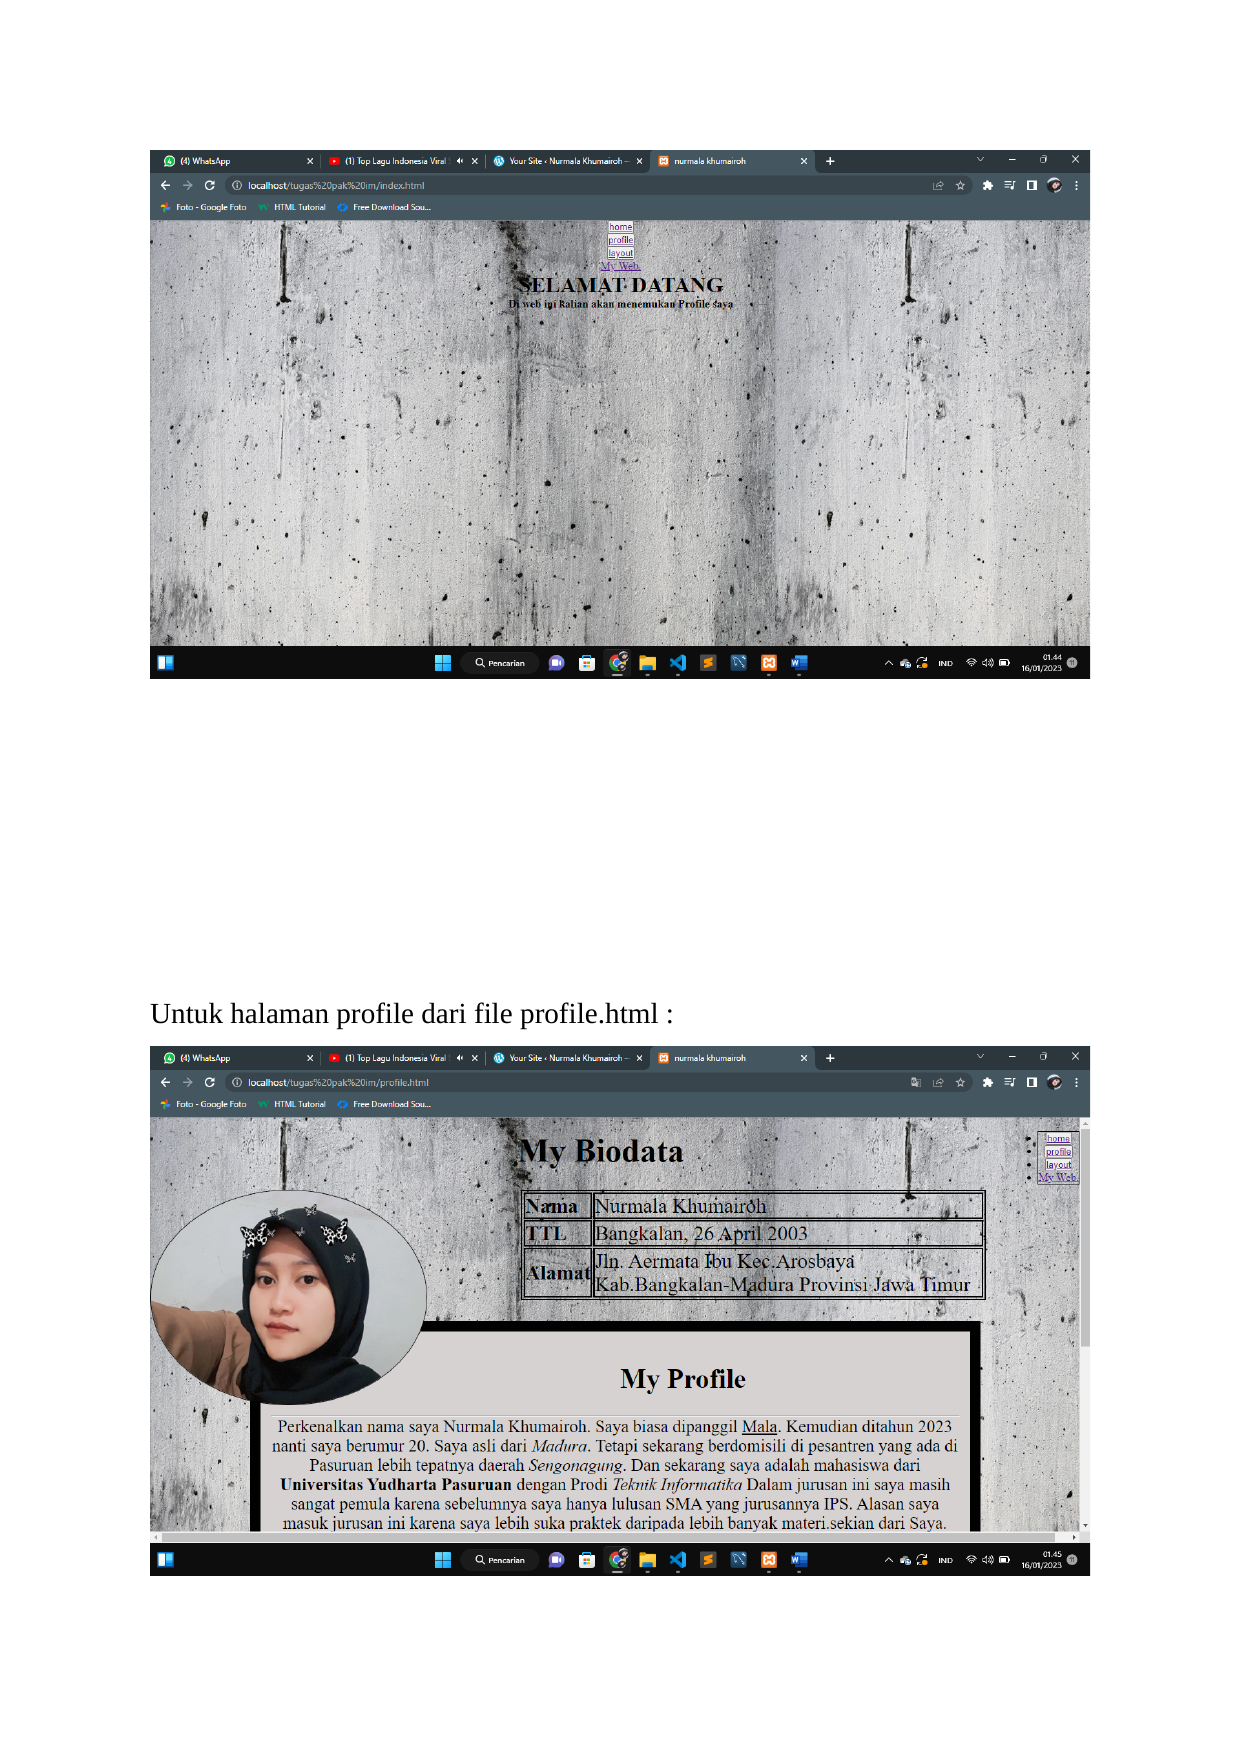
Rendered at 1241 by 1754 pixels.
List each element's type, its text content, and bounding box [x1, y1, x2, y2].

picture [150, 150, 1091, 679]
picture [150, 1046, 1091, 1576]
text Untuk halaman profile dari file profile.html : [150, 997, 1090, 1030]
